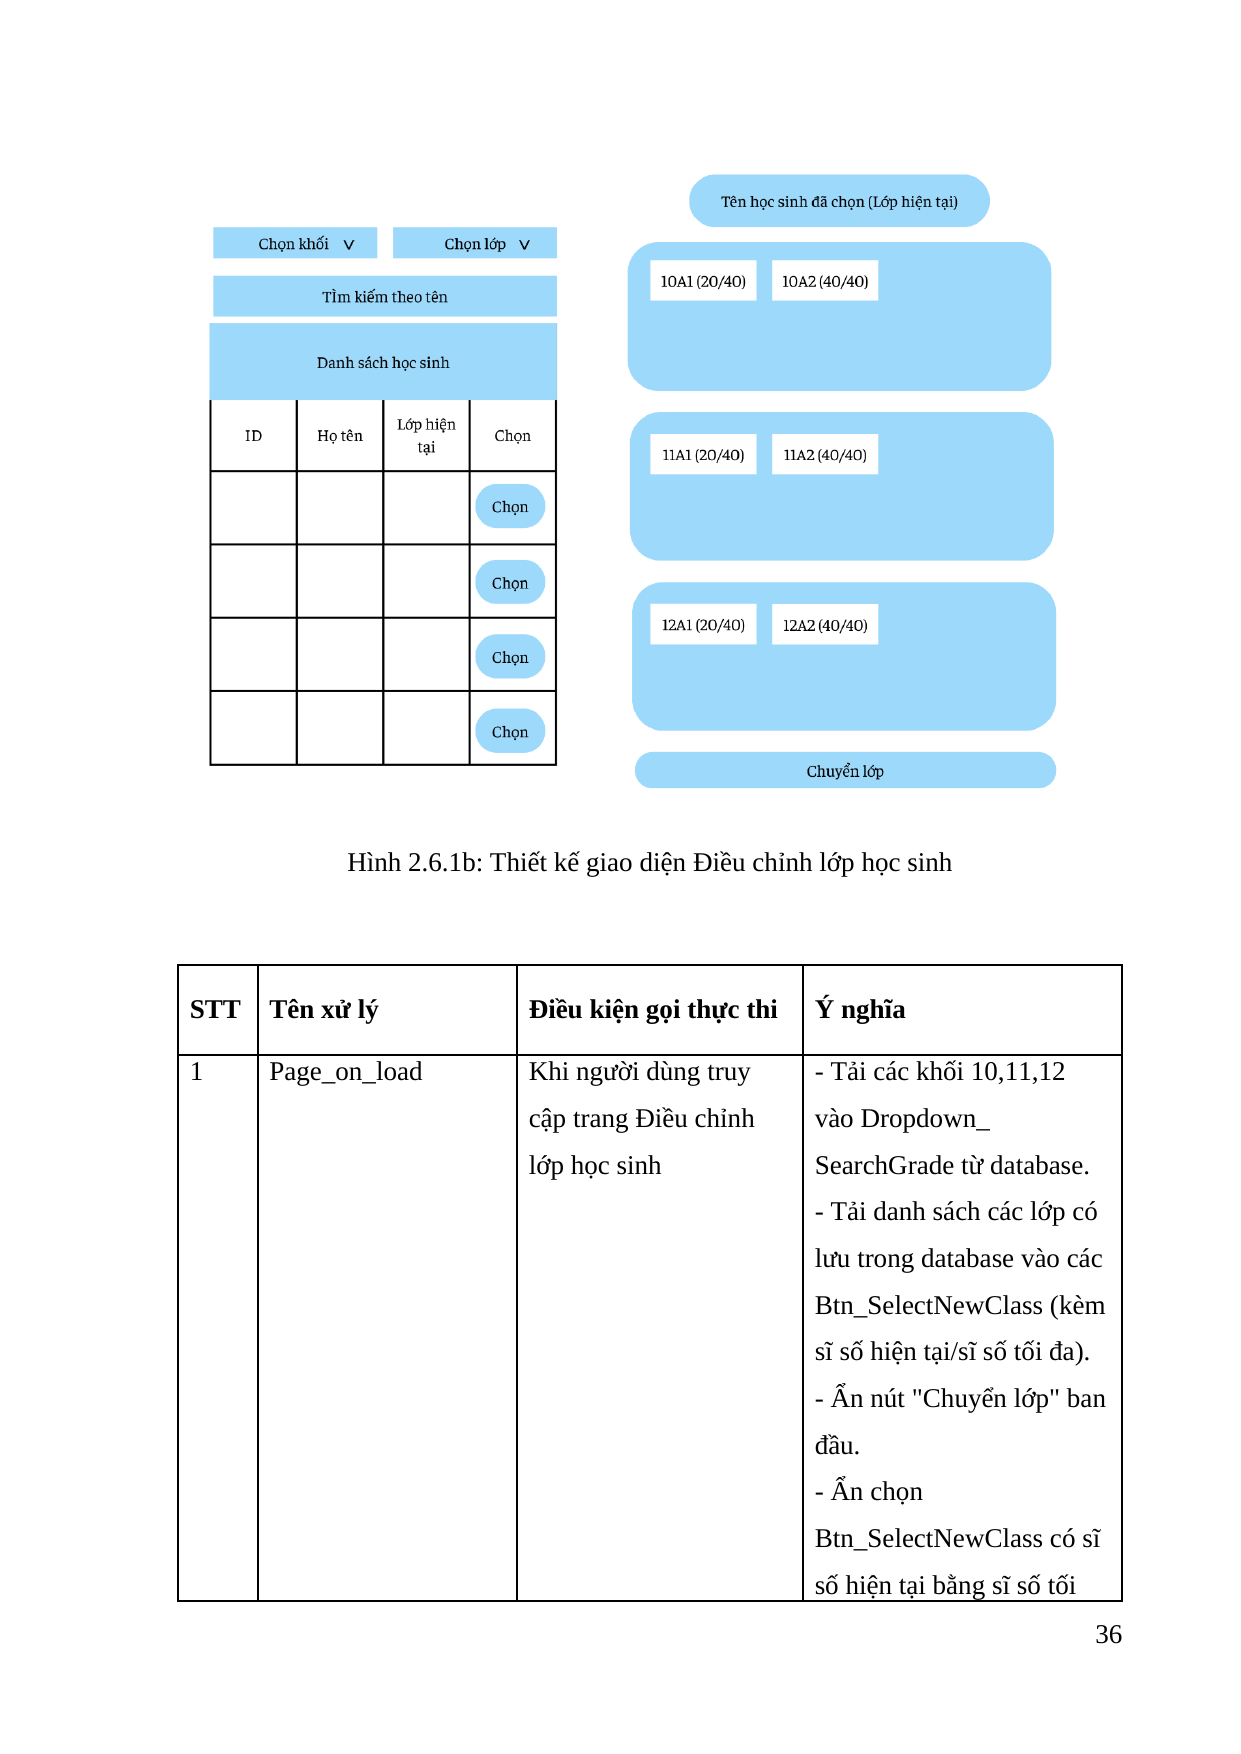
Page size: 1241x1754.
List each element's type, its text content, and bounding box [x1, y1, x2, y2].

table_cell 1 [179, 1056, 257, 1600]
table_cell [518, 1056, 802, 1600]
text Hình 2.6.1b: Thiết kế giao diện Điều chỉnh lớp học sinh [177, 846, 1122, 877]
table_header Ý nghĩa [804, 966, 1121, 1053]
table_header Tên xử lý [259, 966, 516, 1053]
picture [177, 149, 1123, 818]
table_cell Page_on_load [259, 1056, 516, 1600]
table_header Điều kiện gọi thực thi [518, 966, 802, 1053]
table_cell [804, 1056, 1121, 1600]
table_header STT [179, 966, 257, 1053]
